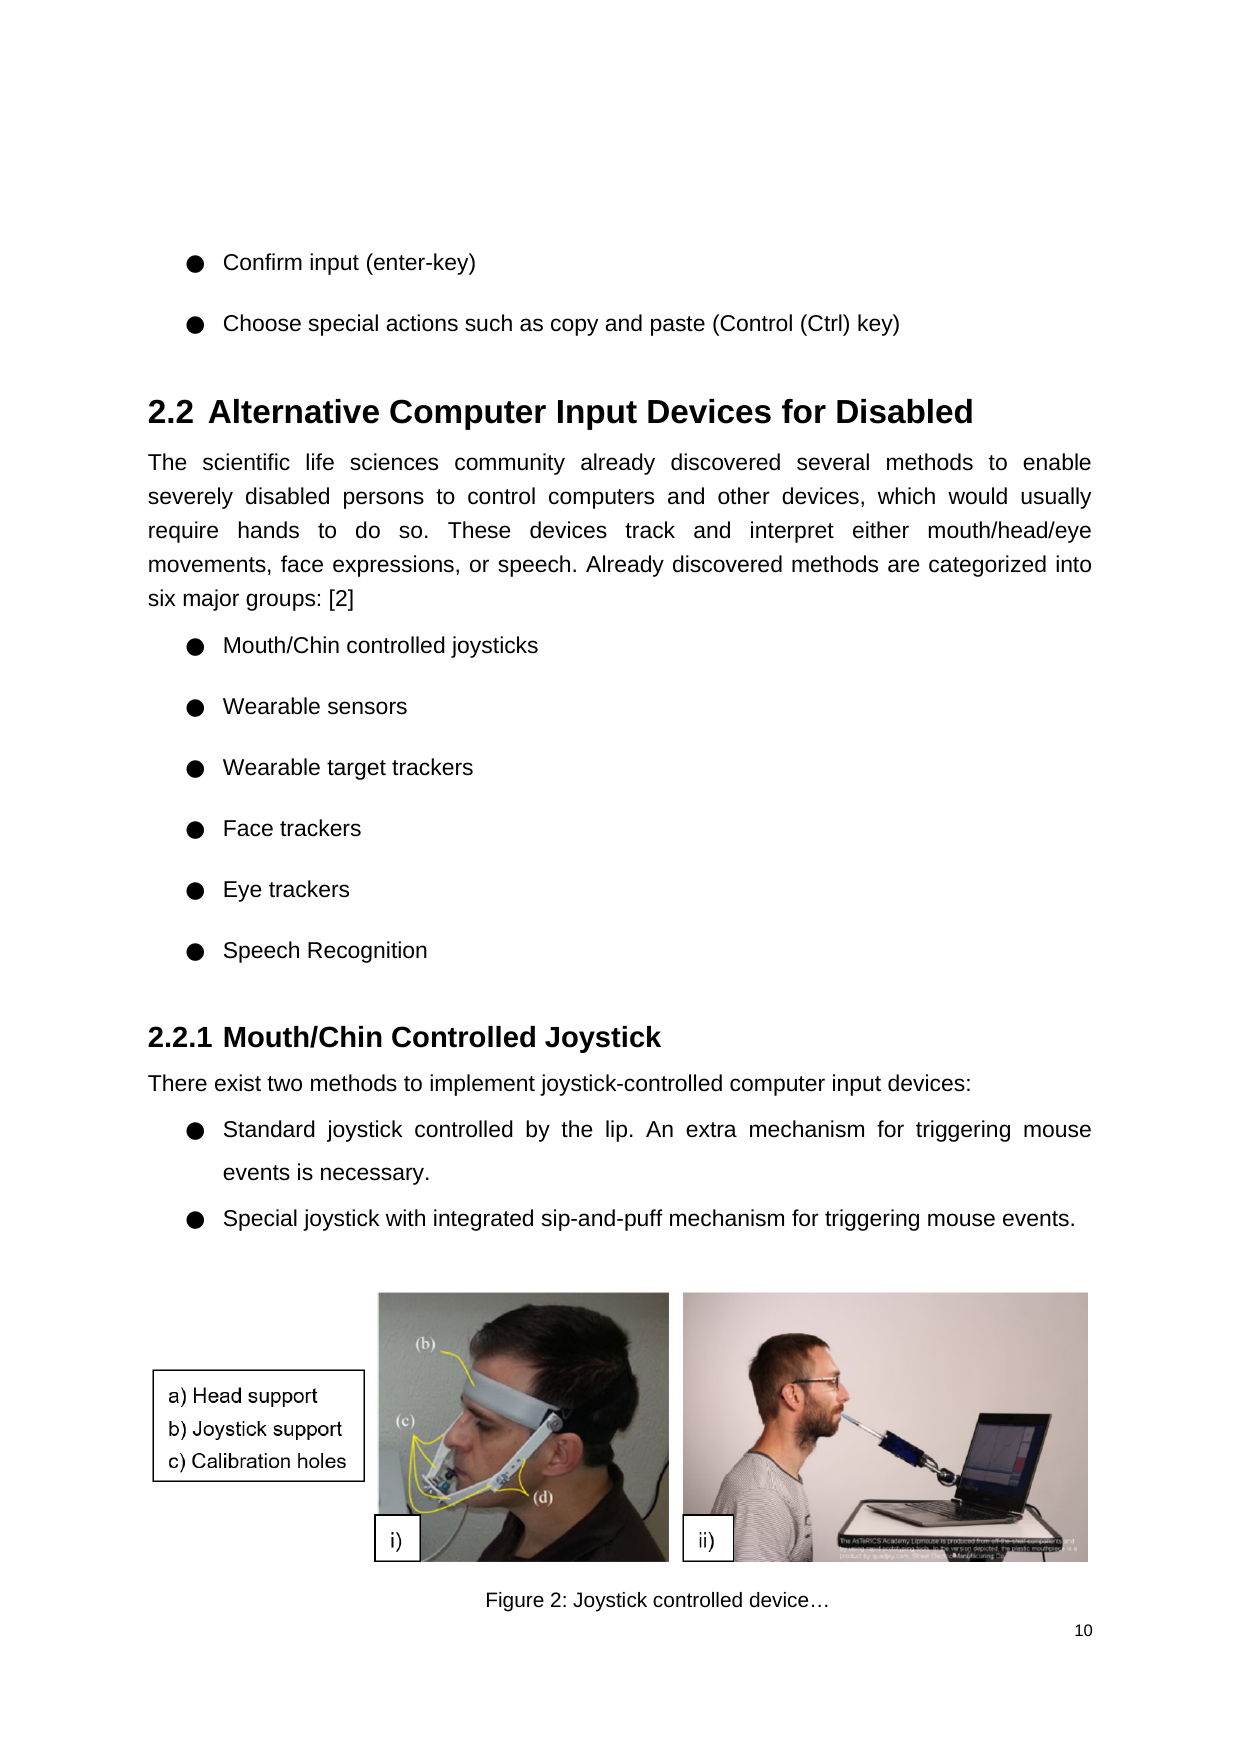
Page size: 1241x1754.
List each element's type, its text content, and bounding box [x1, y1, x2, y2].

subtitle Alternative Computer Input Devices for Disabled [148, 392, 1092, 431]
list Face trackers [185, 803, 1092, 849]
list Mouth/Chin controlled joysticks [185, 619, 1092, 666]
list Eye trackers [185, 864, 1092, 911]
list Special joystick with integrated sip-and-puff mechanism for triggering mouse events. [185, 1193, 1092, 1240]
list Standard joystick controlled by the lip. An extra mechanism for triggering mouse events is necessary. [185, 1104, 1092, 1185]
subtitle Mouth/Chin Controlled Joystick [148, 1020, 1092, 1053]
text Figure 2: Joystick controlled device… [223, 1588, 1092, 1612]
list Choose special actions such as copy and paste (Control (Ctrl) key) [185, 297, 1092, 344]
text The scientific life sciences community already discovered several methods to enable severely disabled persons to control computers and other devices, which would usually require hands to do so. These devices track and interpret either mouth/head/eye movements, face expressions, or speech. Already discovered methods are categorized into six major groups: [2] [148, 449, 1092, 612]
list Confirm input (enter-key) [185, 236, 1092, 283]
list Wearable target trackers [185, 742, 1092, 788]
list Speech Recognition [185, 925, 1092, 972]
picture [147, 1288, 1093, 1568]
text There exist two methods to implement joystick-controlled computer input devices: [148, 1070, 1092, 1096]
list Wearable sensors [185, 681, 1092, 727]
